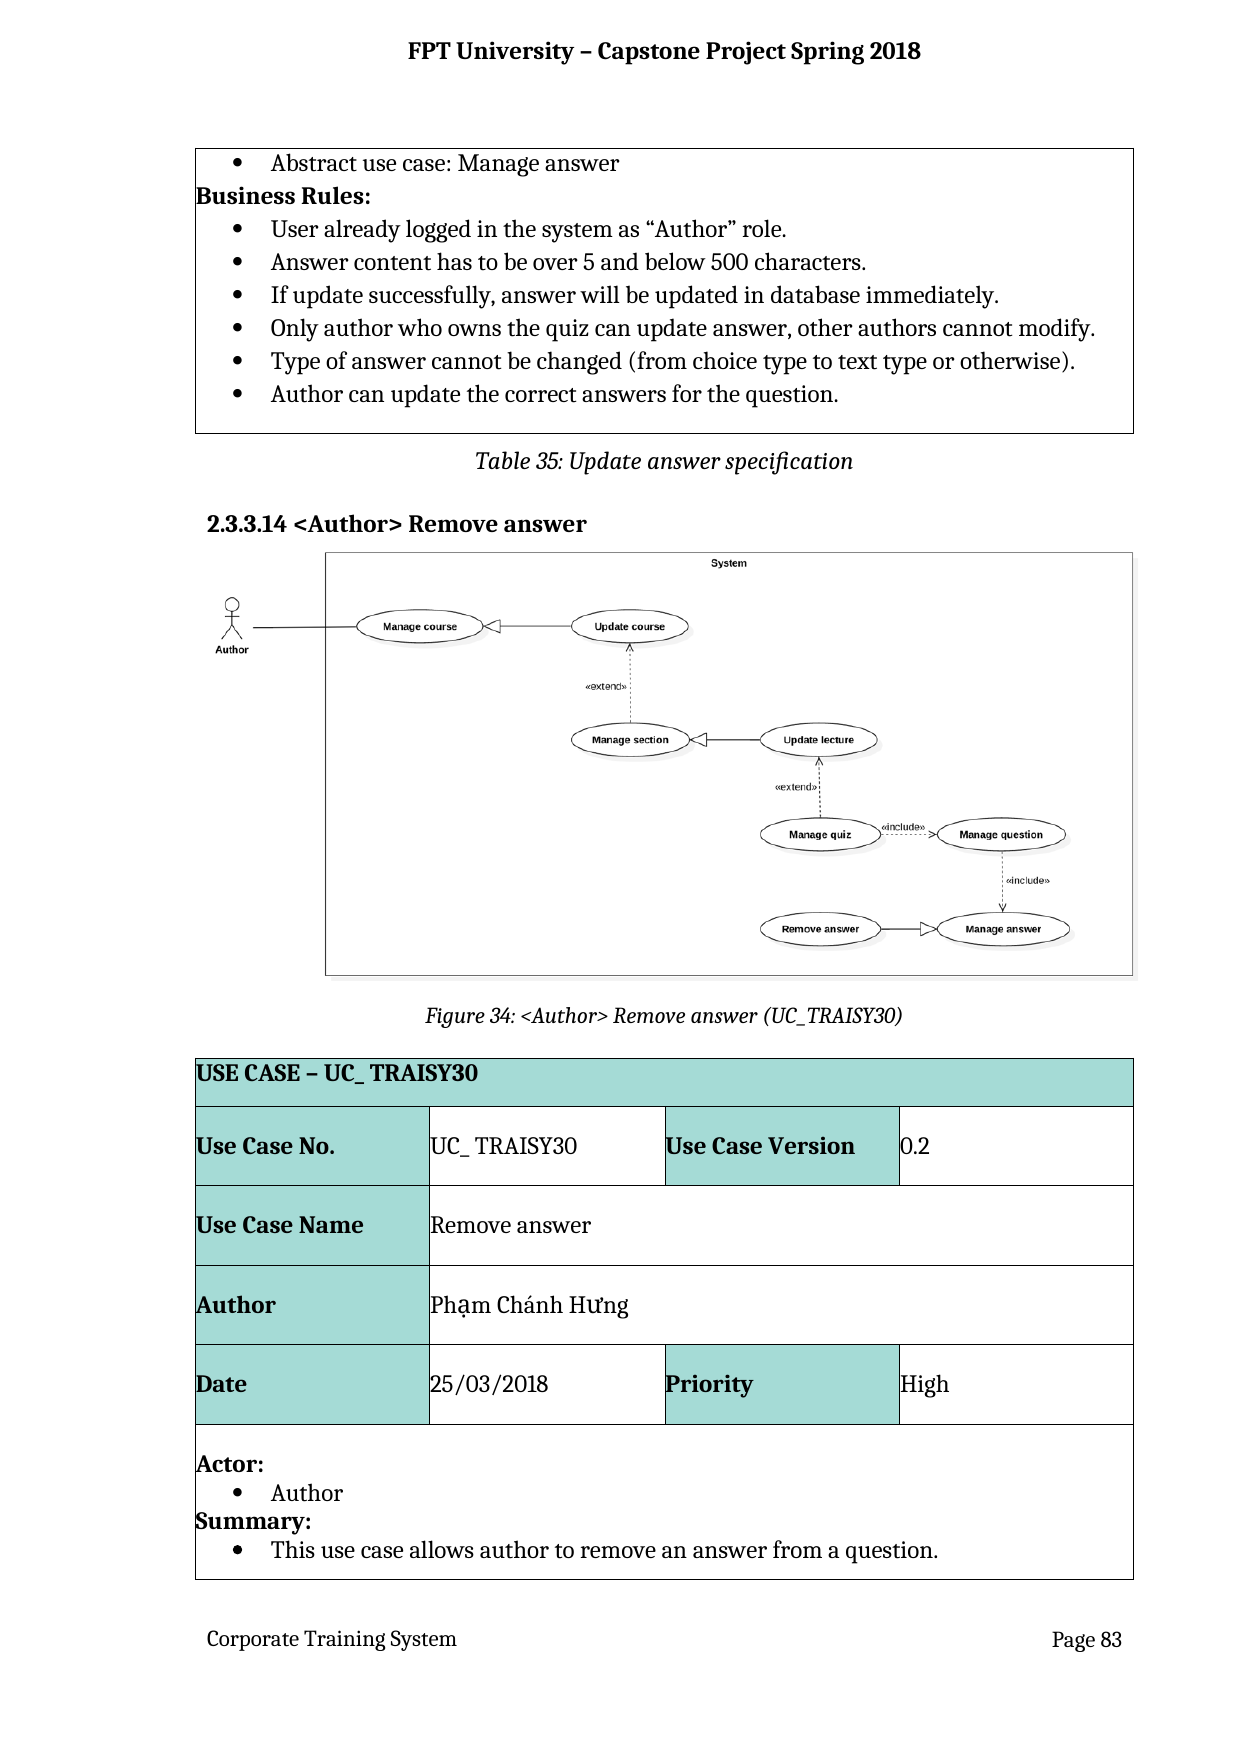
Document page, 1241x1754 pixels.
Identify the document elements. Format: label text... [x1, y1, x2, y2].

table_cell 25/03/2018 [430, 1345, 665, 1424]
table_cell Author [196, 1266, 429, 1344]
text Figure 34: <Author> Remove answer (UC_TRAISY30) [207, 1003, 1122, 1029]
table_cell Use Case Version [666, 1107, 899, 1185]
table_cell Use Case No. [196, 1107, 429, 1185]
table_cell UC_ TRAISY30 [430, 1107, 665, 1185]
table_cell 0.2 [900, 1107, 1133, 1185]
table_cell Date [196, 1345, 429, 1424]
table_cell Use Case Name [196, 1186, 429, 1265]
table_cell Priority [666, 1345, 899, 1424]
table_cell Phạm Chánh Hưng [430, 1266, 1133, 1344]
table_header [196, 1425, 1133, 1579]
table_header USE CASE – UC_ TRAISY30 [196, 1059, 1133, 1106]
table_cell High [900, 1345, 1133, 1424]
table_cell Remove answer [430, 1186, 1133, 1265]
text 2.3.3.14 <Author> Remove answer [207, 510, 1122, 539]
list Table 35: Update answer specification [207, 447, 1122, 476]
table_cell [196, 149, 1133, 433]
picture [206, 543, 1142, 985]
